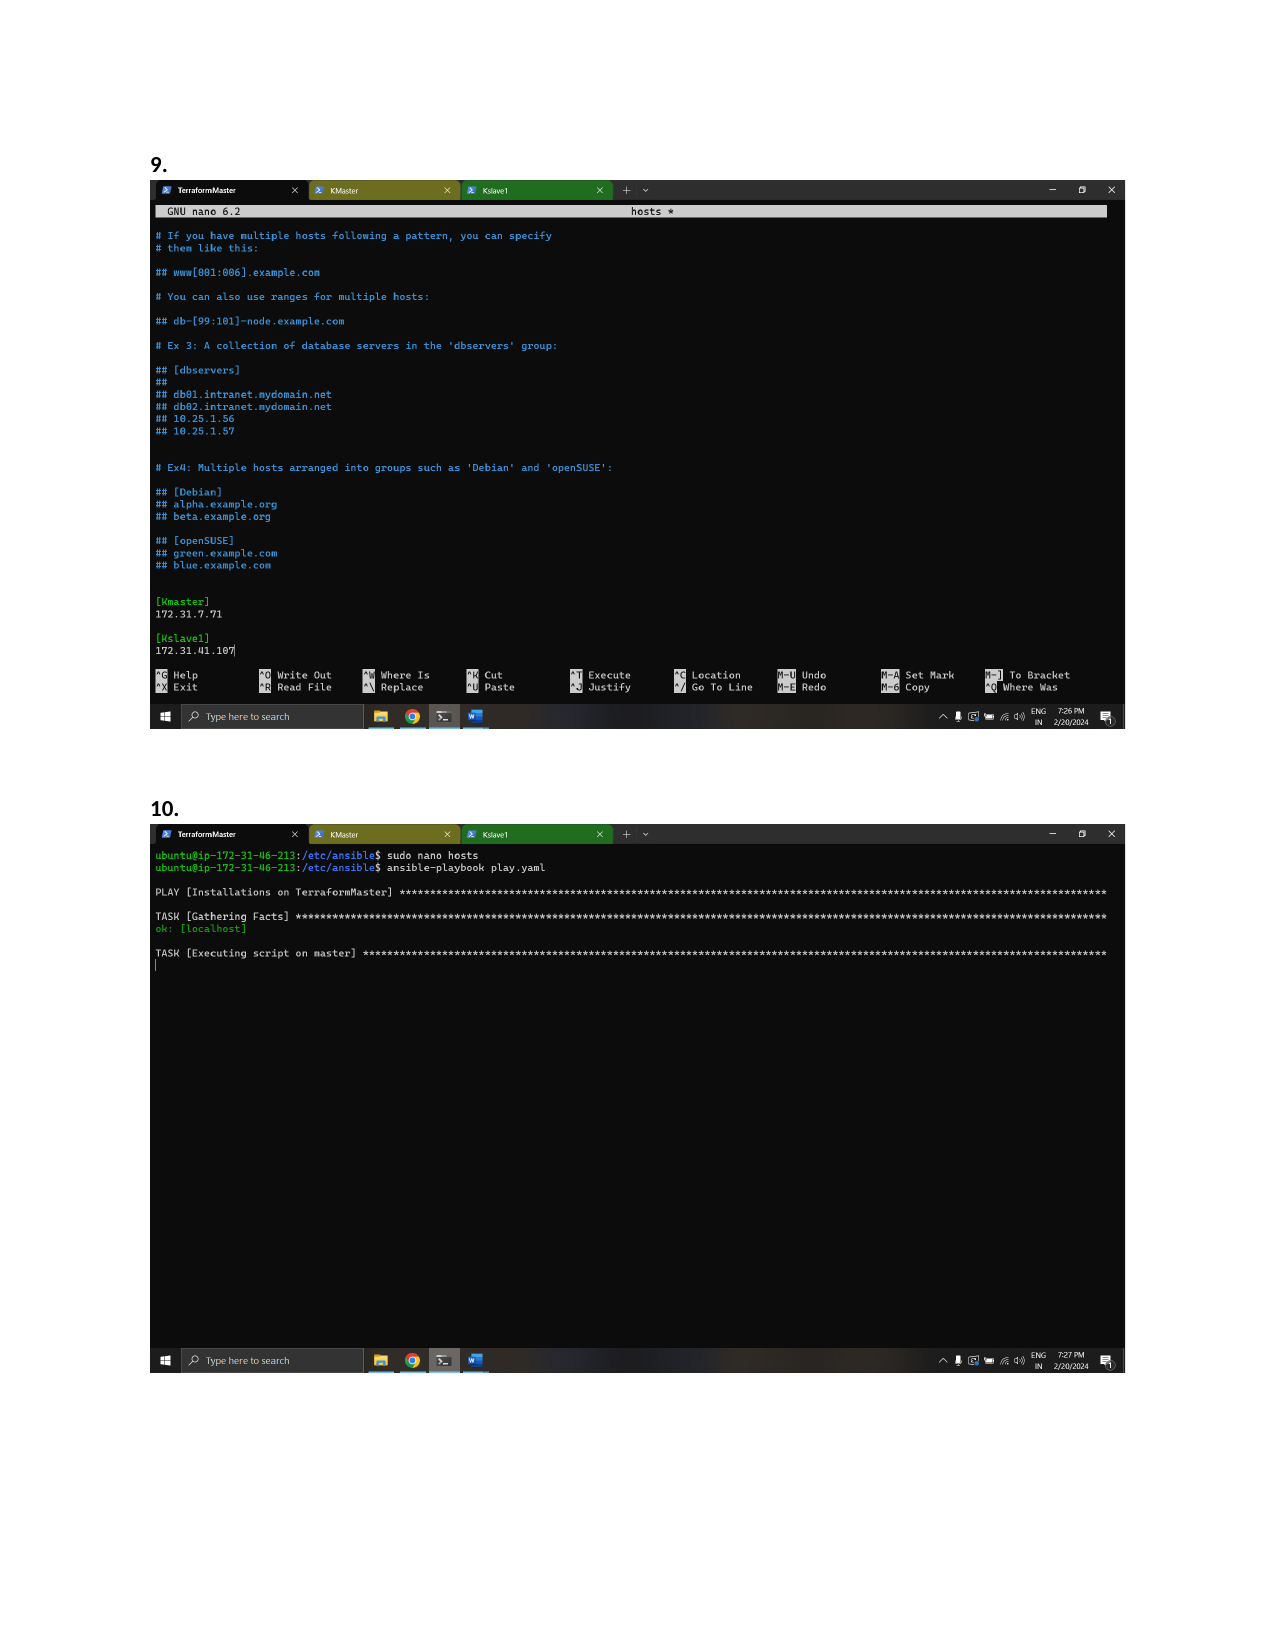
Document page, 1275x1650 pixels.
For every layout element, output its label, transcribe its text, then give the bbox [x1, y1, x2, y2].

text 10. [150, 794, 1125, 824]
picture [150, 180, 1125, 729]
picture [150, 824, 1125, 1373]
text 9. [150, 150, 1125, 180]
